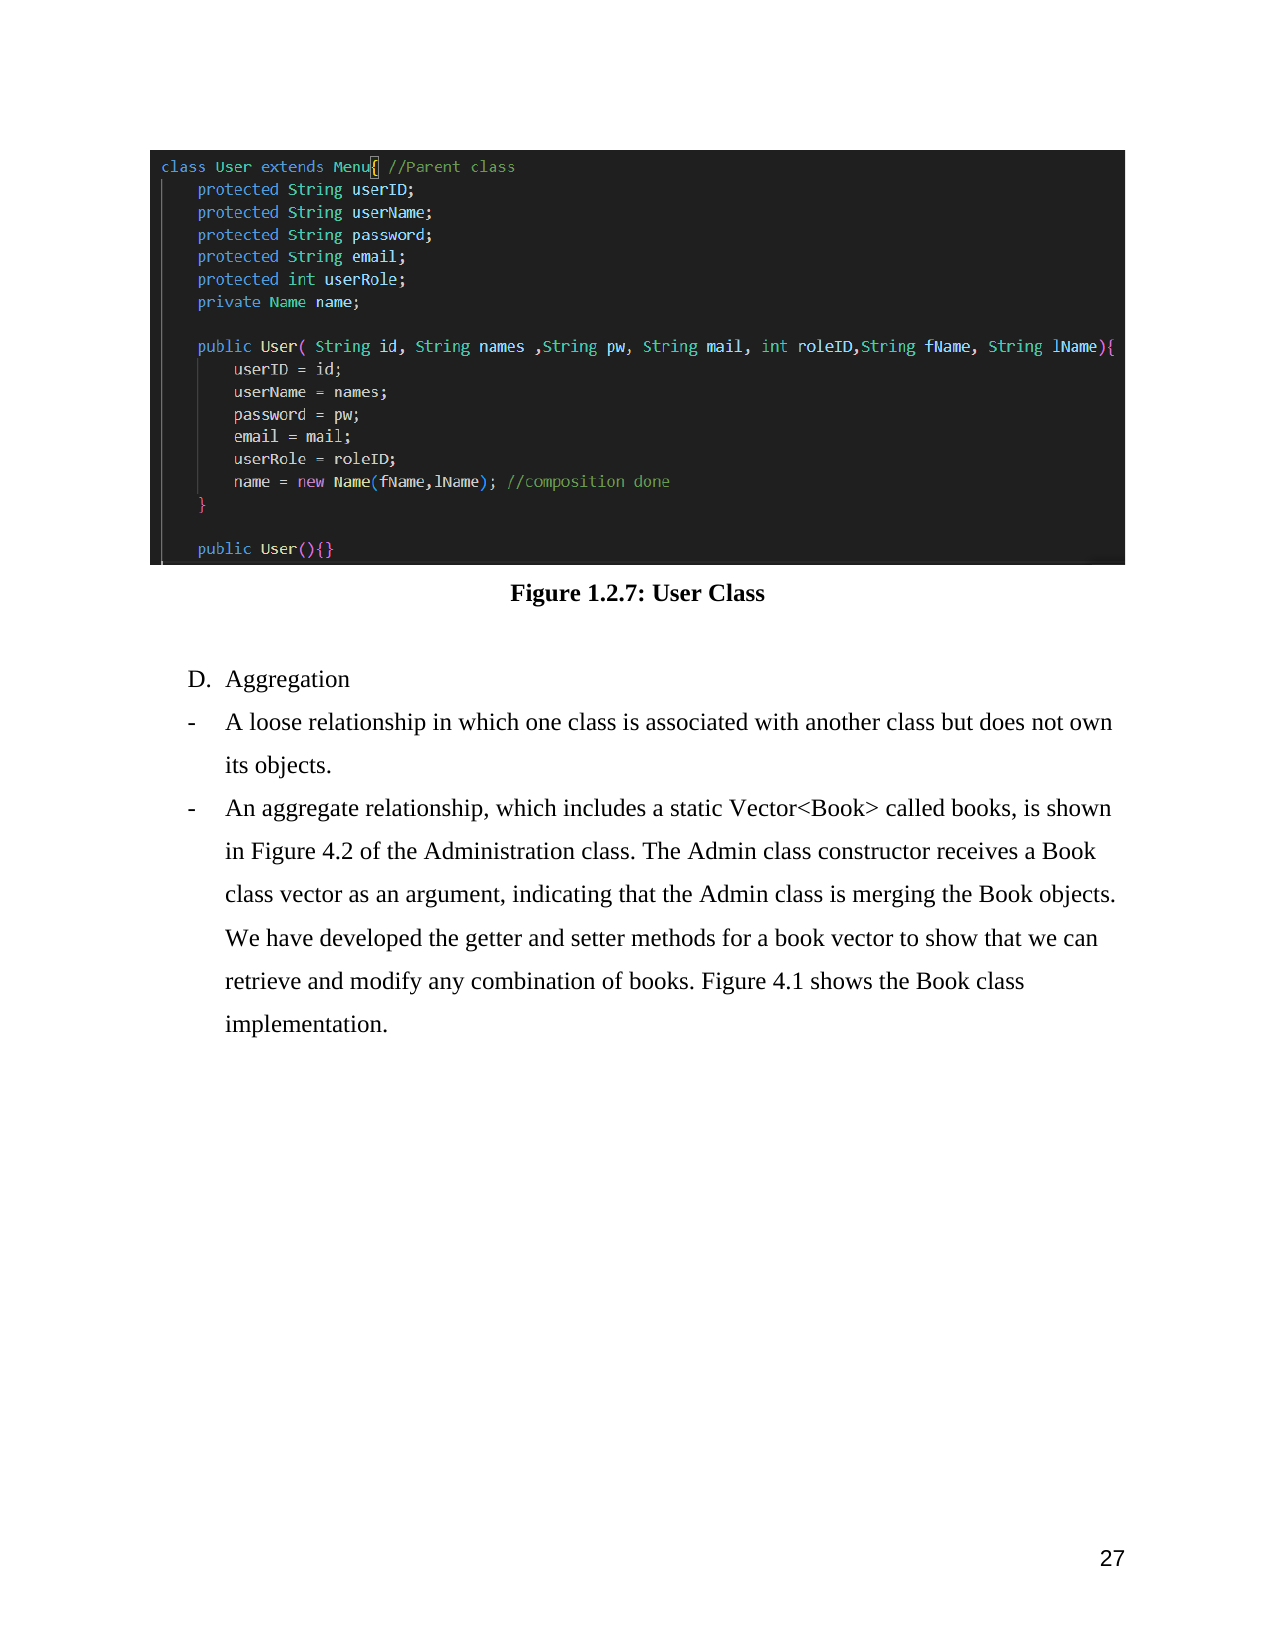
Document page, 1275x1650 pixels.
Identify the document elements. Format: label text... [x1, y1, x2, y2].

list An aggregate relationship, which includes a static Vector<Book> called books, is shown in Figure 4.2 of the Administration class. The Admin class constructor receives a Book class vector as an argument, indicating that the Admin class is merging the Book objects. We have developed the getter and setter methods for a book vector to show that we can retrieve and modify any combination of books. Figure 4.1 shows the Book class implementation. [187, 793, 1125, 1038]
text Figure 1.2.7: User Class [150, 578, 1125, 606]
list A loose relationship in which one class is associated with another class but does not own its objects. [187, 707, 1125, 779]
picture [150, 150, 1125, 565]
list Aggregation [187, 664, 1125, 693]
